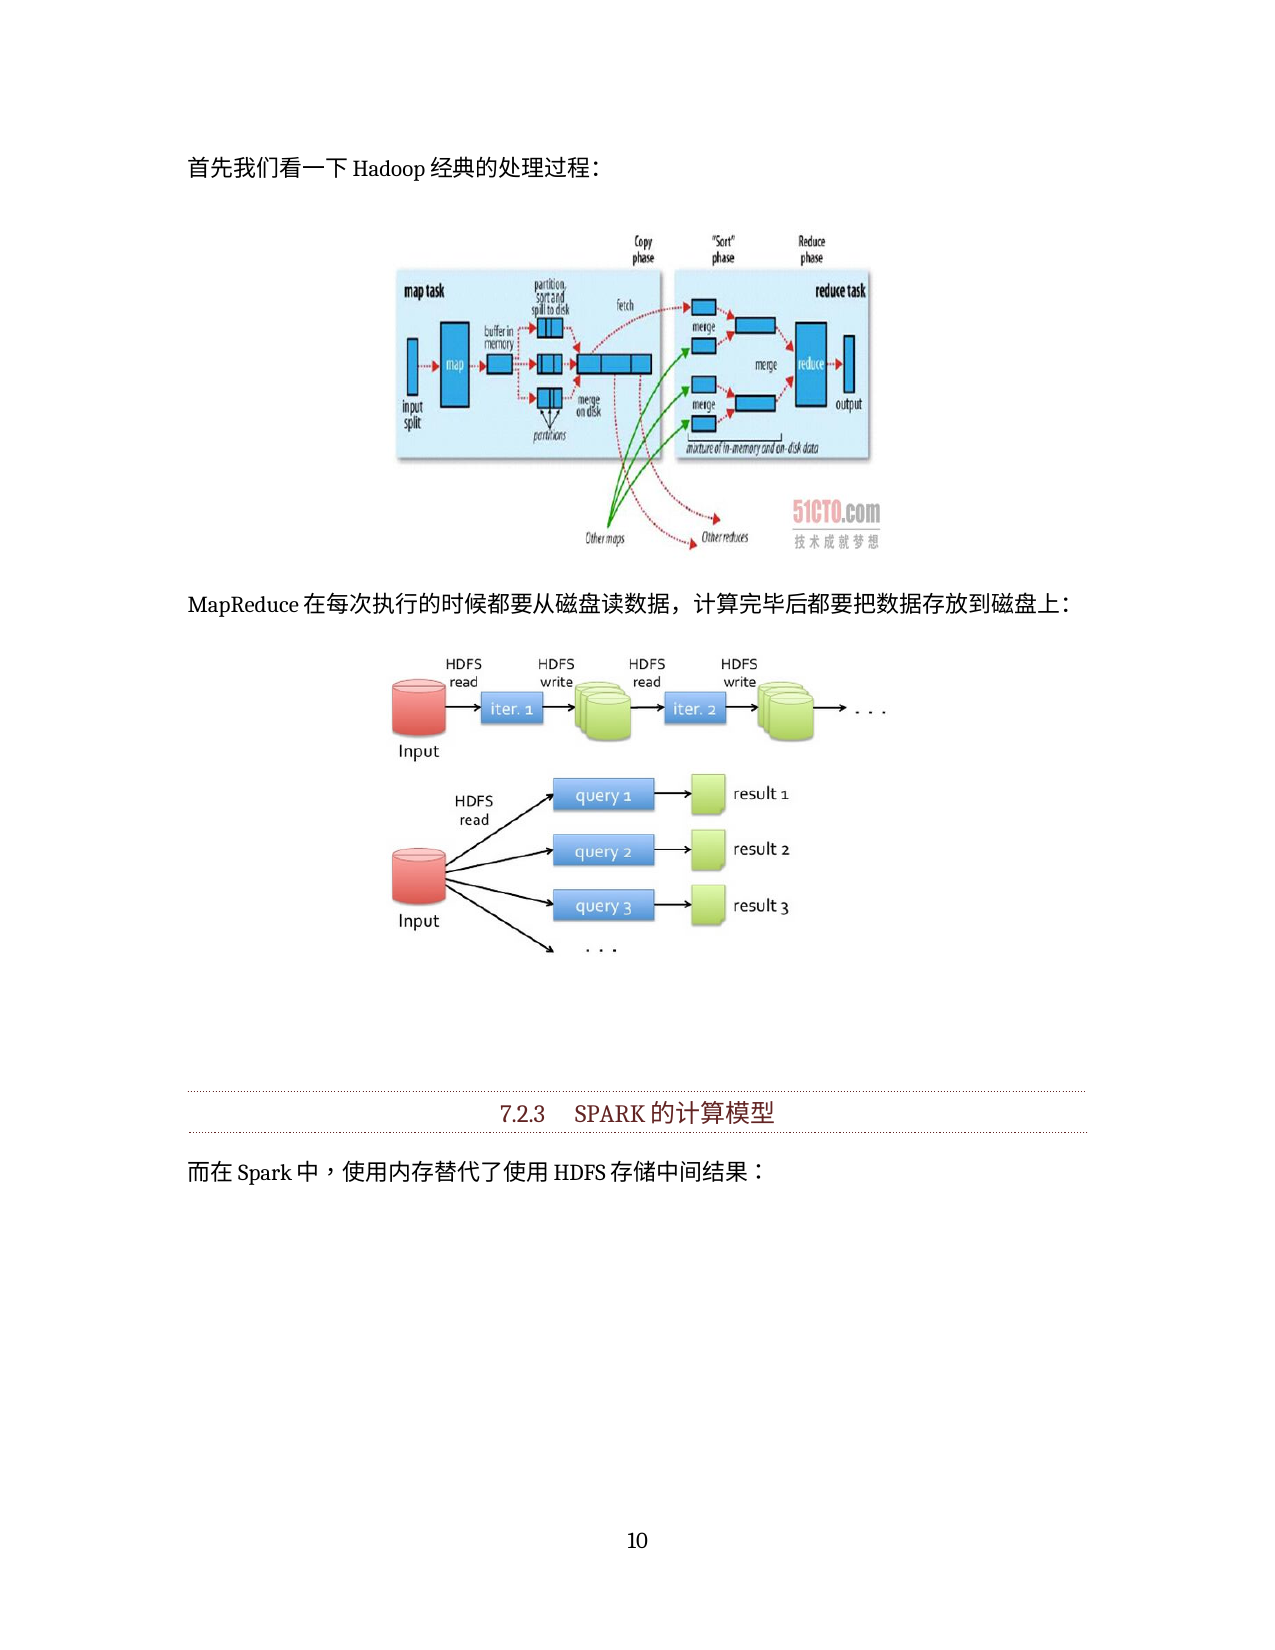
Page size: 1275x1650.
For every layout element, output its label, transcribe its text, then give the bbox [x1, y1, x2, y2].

text 而在Spark中，使用内存替代了使用HDFS存储中间结果： [187, 1156, 1087, 1187]
text MapReduce在每次执行的时候都要从磁盘读数据，计算完毕后都要把数据存放到磁盘上： [187, 586, 1087, 619]
picture [372, 641, 903, 957]
picture [387, 205, 888, 564]
text 首先我们看一下Hadoop经典的处理过程： [187, 150, 1087, 183]
subtitle Spark的计算模型 [187, 1091, 1087, 1133]
